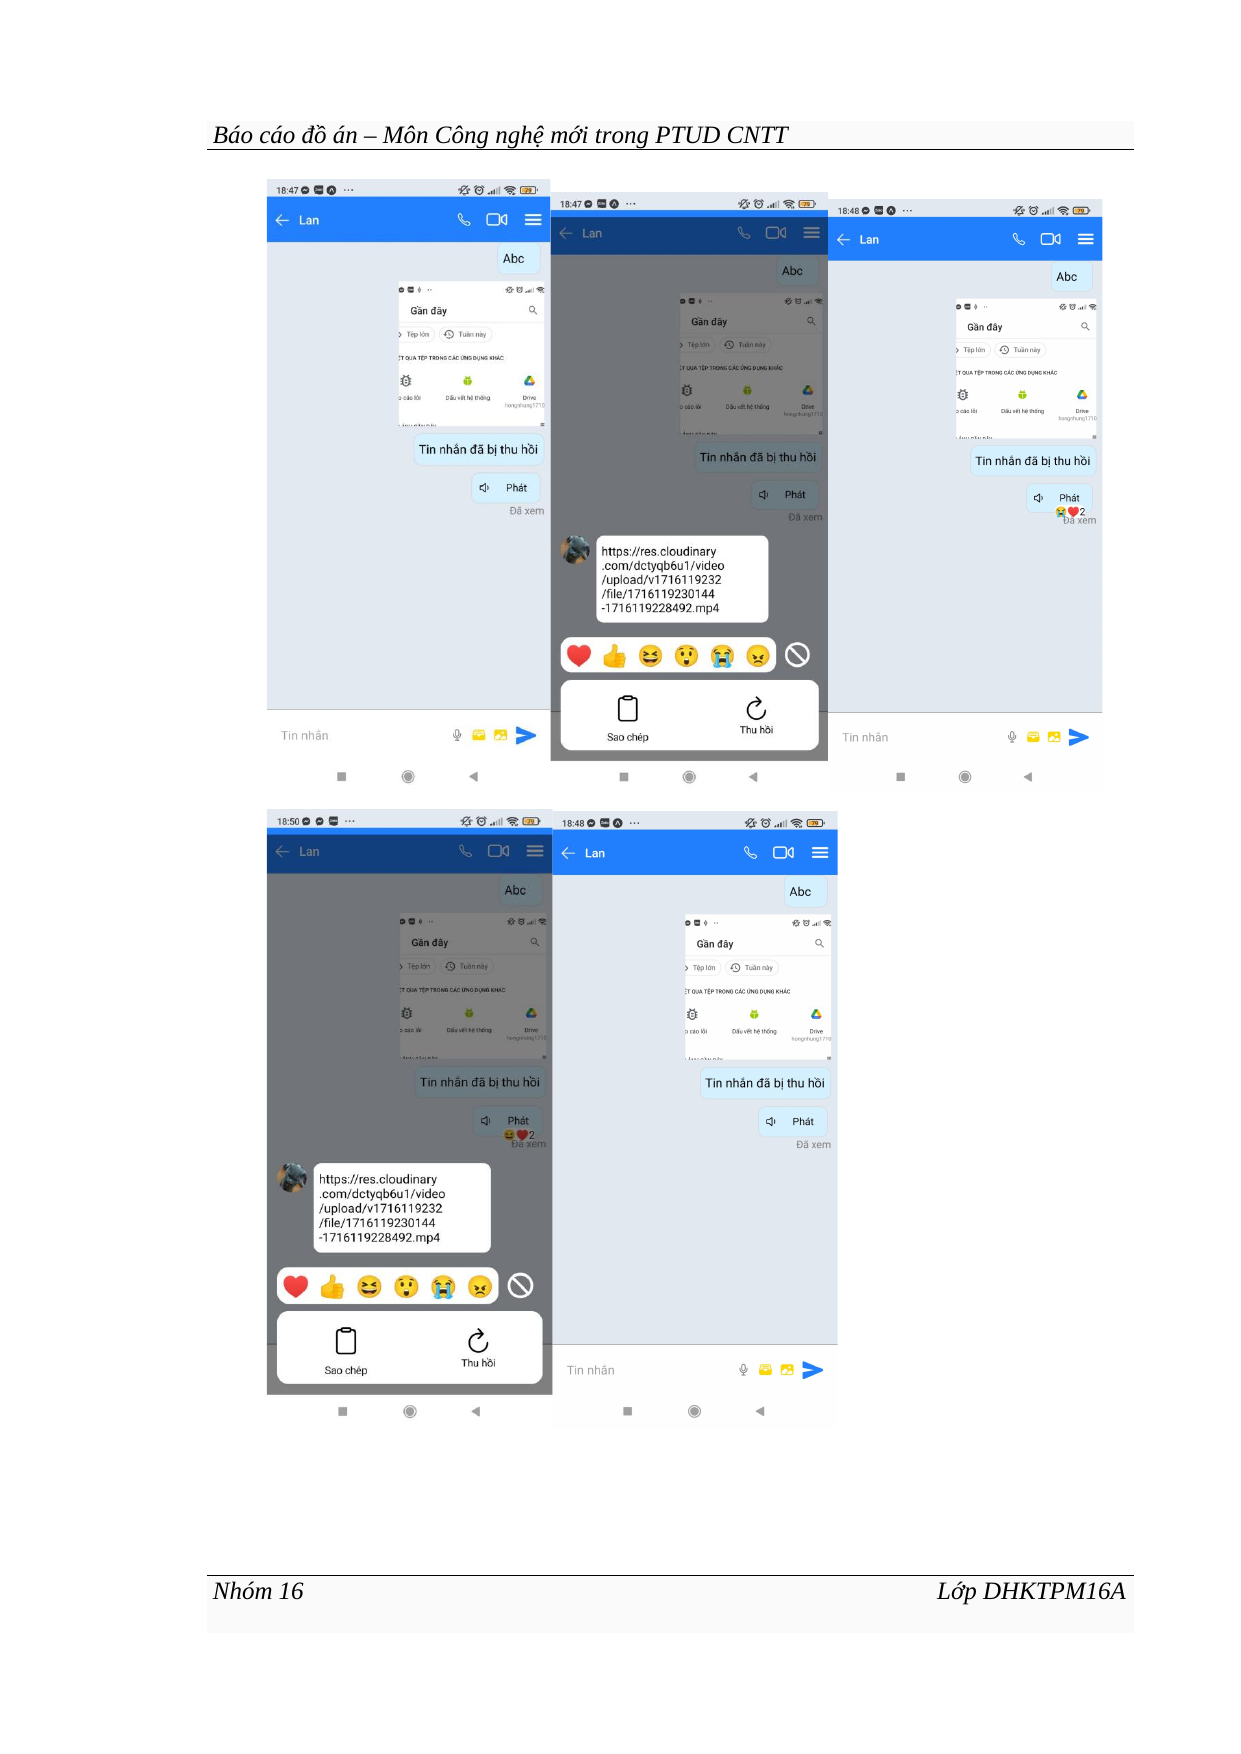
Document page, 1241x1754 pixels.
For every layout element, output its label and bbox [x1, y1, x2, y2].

picture [266, 179, 1103, 794]
picture [266, 809, 838, 1429]
